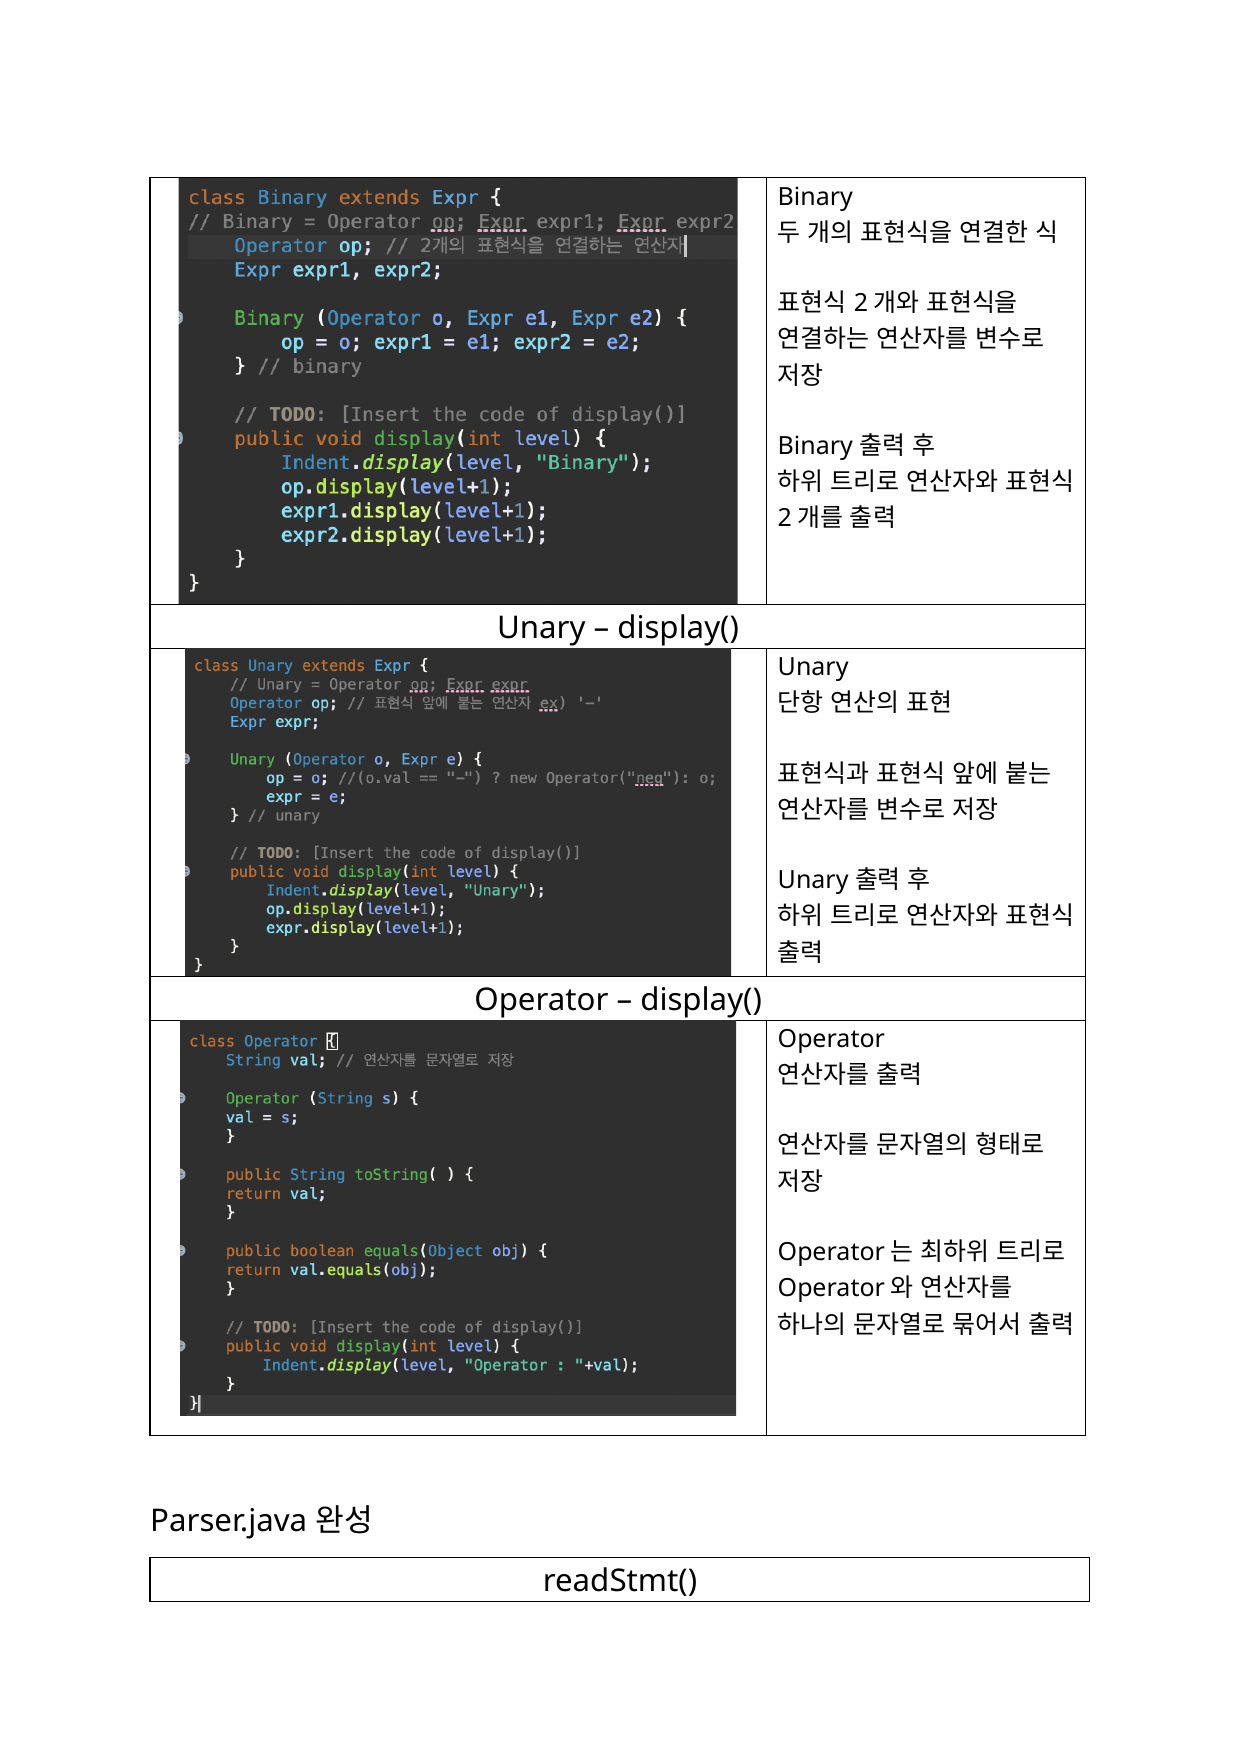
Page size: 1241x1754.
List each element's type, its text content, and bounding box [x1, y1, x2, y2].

table_cell Binary 두 개의 표현식을 연결한 식 표현식 2개와 표현식을 연결하는 연산자를 변수로 저장 Binary 출력 후 하위 트리로 연산자와 표현식 2개를 출력 [767, 178, 1085, 604]
table_cell [151, 178, 178, 604]
table_cell Operator 연산자를 출력 연산자를 문자열의 형태로 저장 Operator는 최하위 트리로 Operator와 연산자를 하나의 문자열로 묶어서 출력 [767, 1021, 1085, 1435]
table_cell [732, 649, 766, 976]
table_cell [151, 649, 185, 976]
table_cell Unary 단항 연산의 표현 표현식과 표현식 앞에 붙는 연산자를 변수로 저장 Unary 출력 후 하위 트리로 연산자와 표현식 출력 [767, 649, 1085, 976]
text Parser.java 완성 [150, 1495, 1090, 1541]
table_cell [151, 1021, 766, 1435]
picture [180, 1020, 737, 1416]
picture [178, 178, 738, 604]
table_cell Operator – display() [151, 977, 1085, 1019]
table_cell Unary – display() [151, 605, 1085, 648]
picture [185, 648, 732, 976]
table_header readStmt() [151, 1558, 1089, 1601]
table_cell [738, 178, 766, 604]
